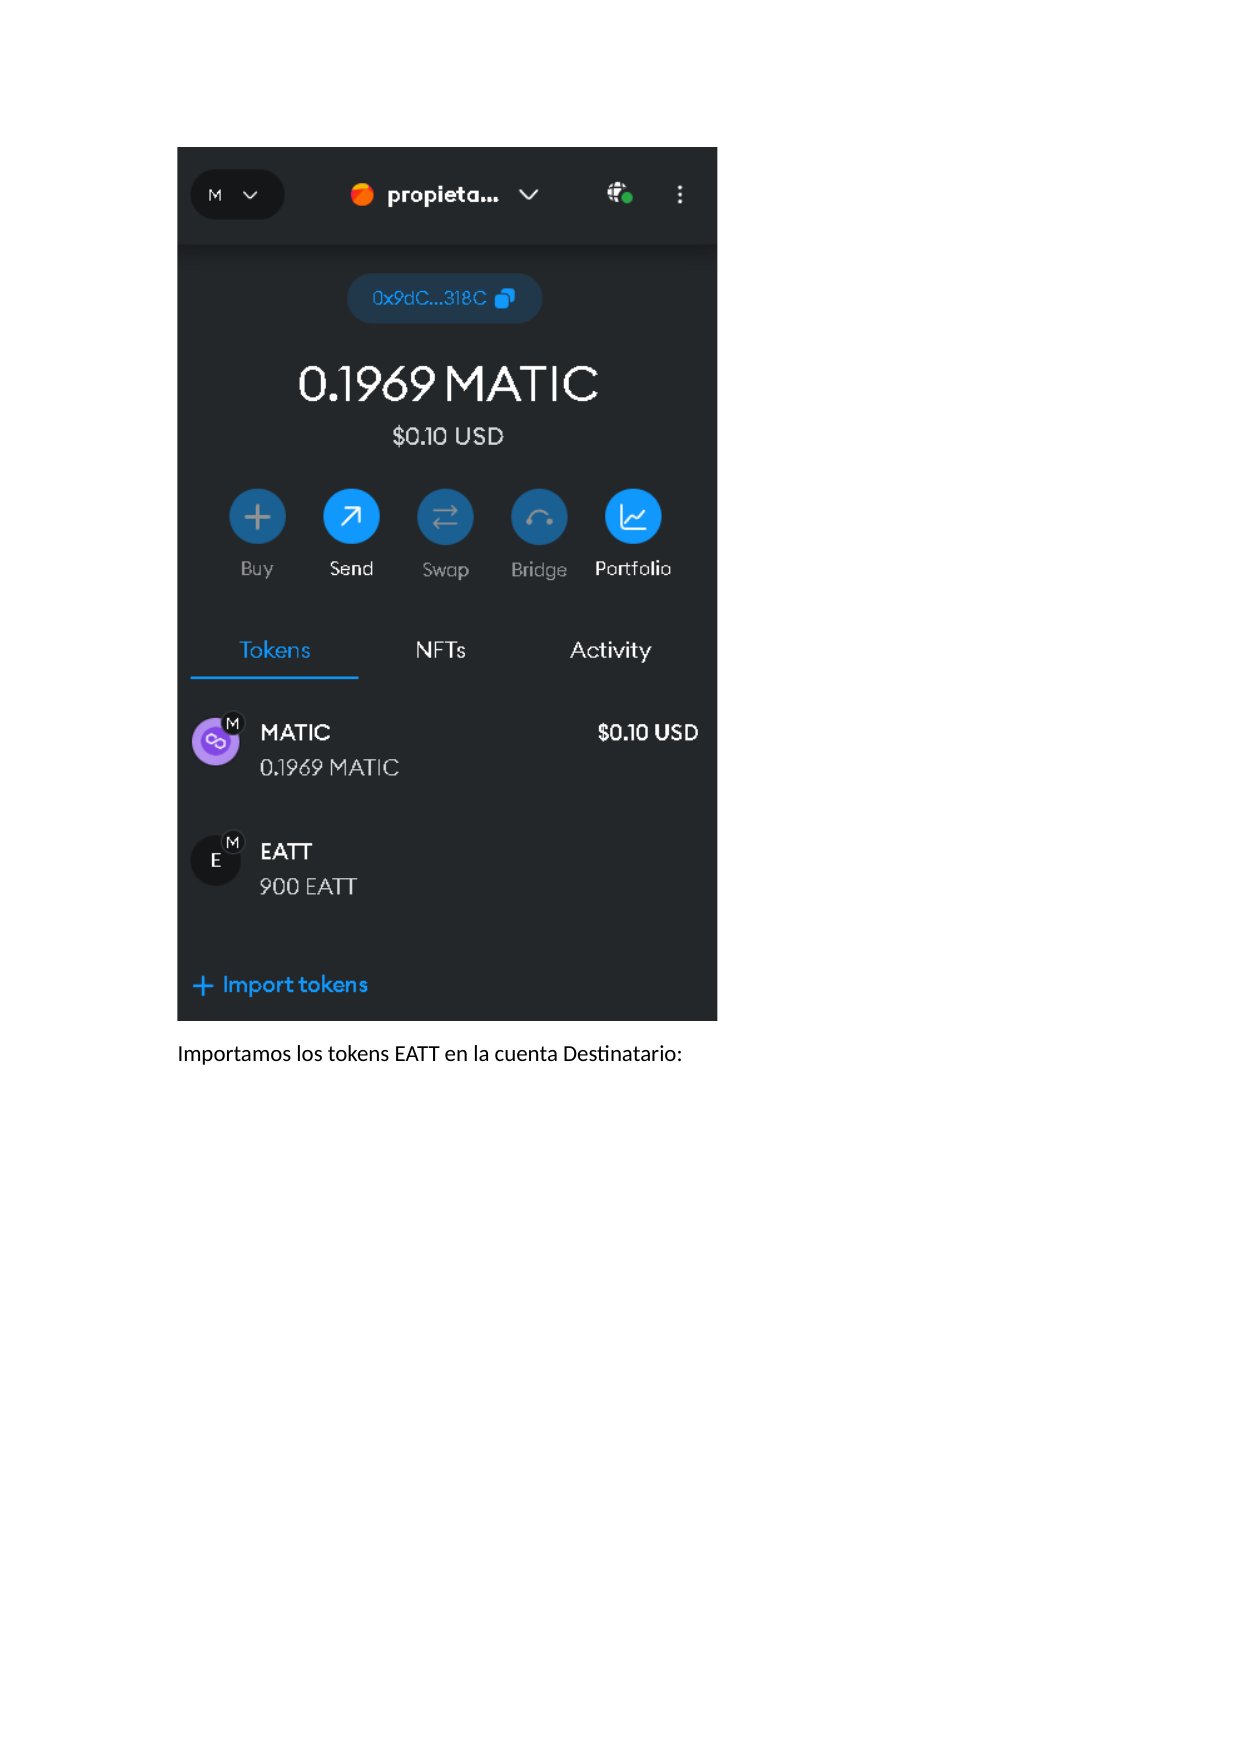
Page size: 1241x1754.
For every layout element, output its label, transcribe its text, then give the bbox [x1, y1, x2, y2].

text Importamos los tokens EATT en la cuenta Destinatario: [177, 1039, 1137, 1067]
picture [177, 147, 718, 1021]
